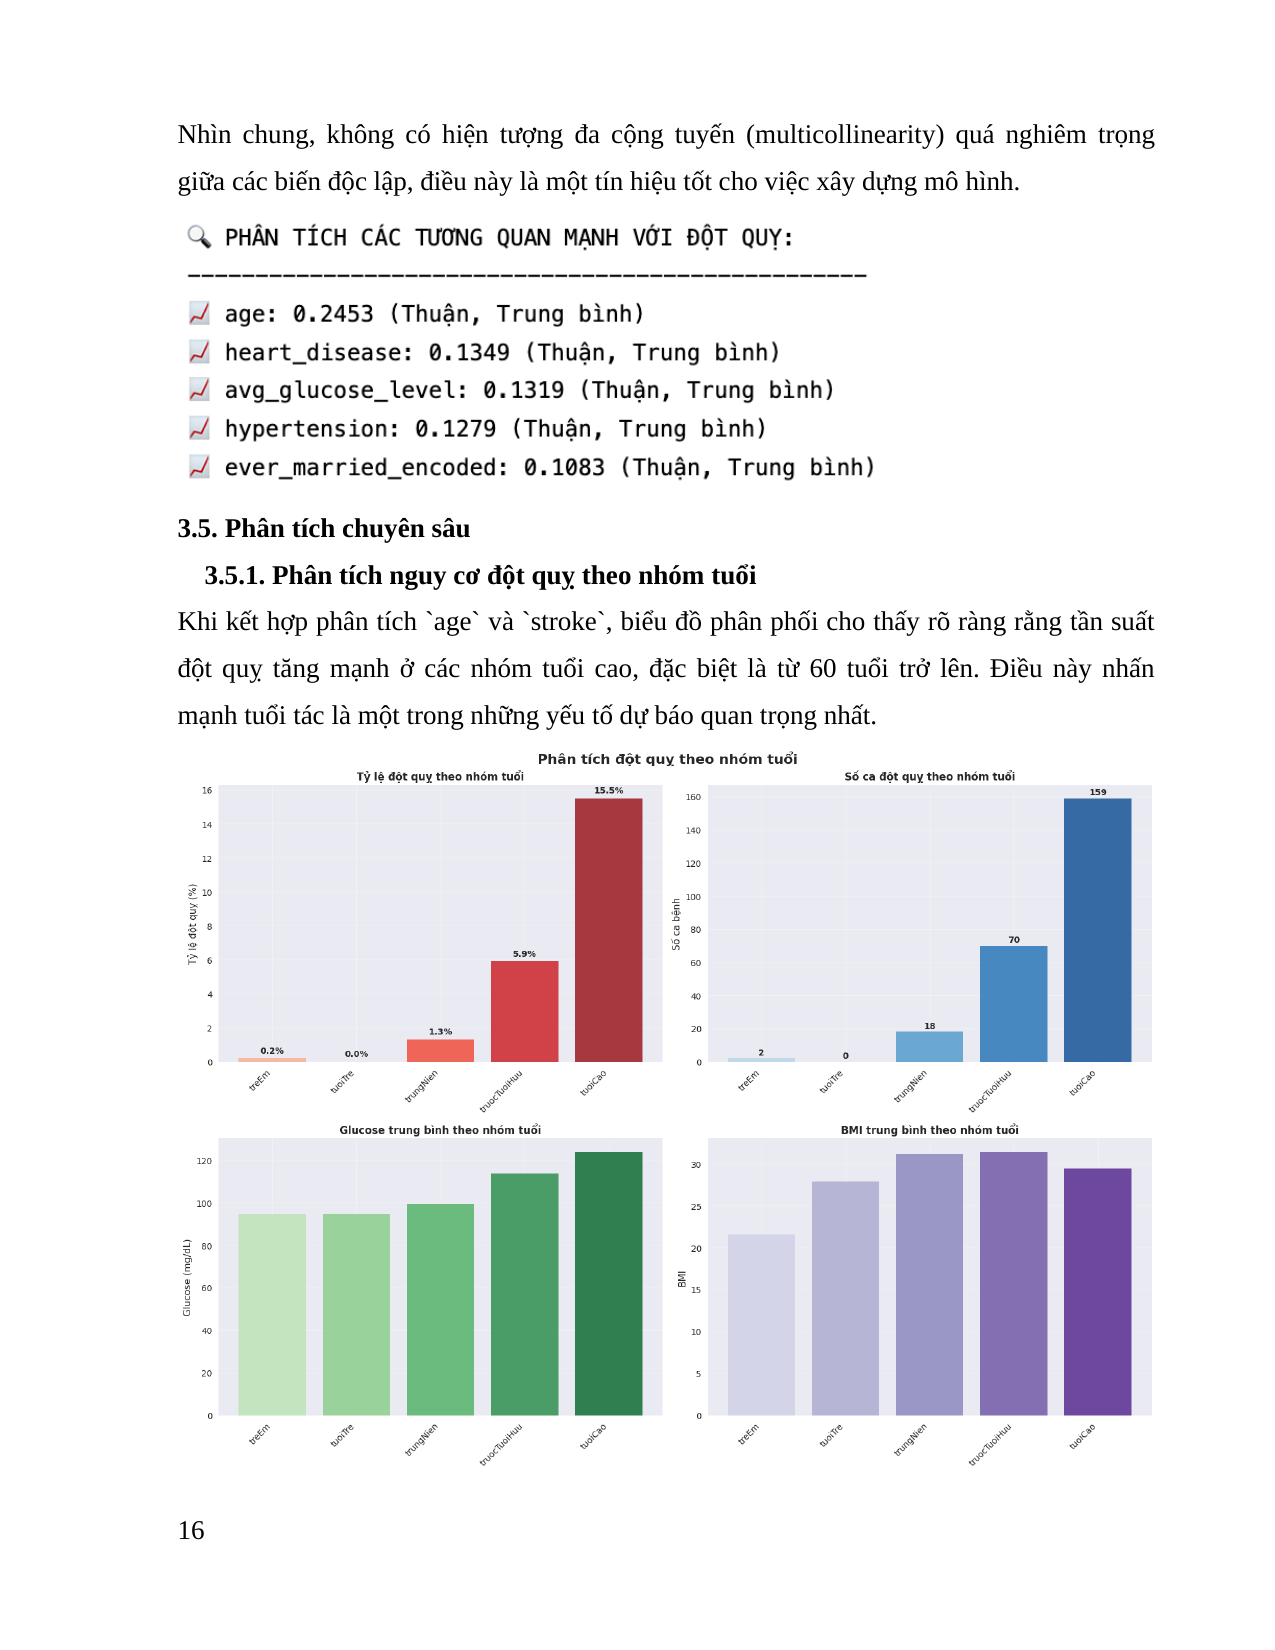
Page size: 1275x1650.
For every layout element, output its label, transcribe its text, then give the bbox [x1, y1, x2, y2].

picture [177, 745, 1157, 1473]
text Khi kết hợp phân tích `age` và `stroke`, biểu đồ phân phối cho thấy rõ ràng rằng tần suất đột quỵ tăng mạnh ở các nhóm tuổi cao, đặc biệt là từ 60 tuổi trở lên. Điều này nhấn mạnh tuổi tác là một trong những yếu tố dự báo quan trọng nhất. [177, 605, 1157, 730]
subtitle 3.5. Phân tích chuyên sâu [177, 512, 1157, 543]
text 3.5.1. Phân tích nguy cơ đột quỵ theo nhóm tuổi [177, 559, 1157, 590]
text Nhìn chung, không có hiện tượng đa cộng tuyến (multicollinearity) quá nghiêm trọng giữa các biến độc lập, điều này là một tín hiệu tốt cho việc xây dựng mô hình. [177, 118, 1157, 196]
picture [177, 211, 932, 493]
